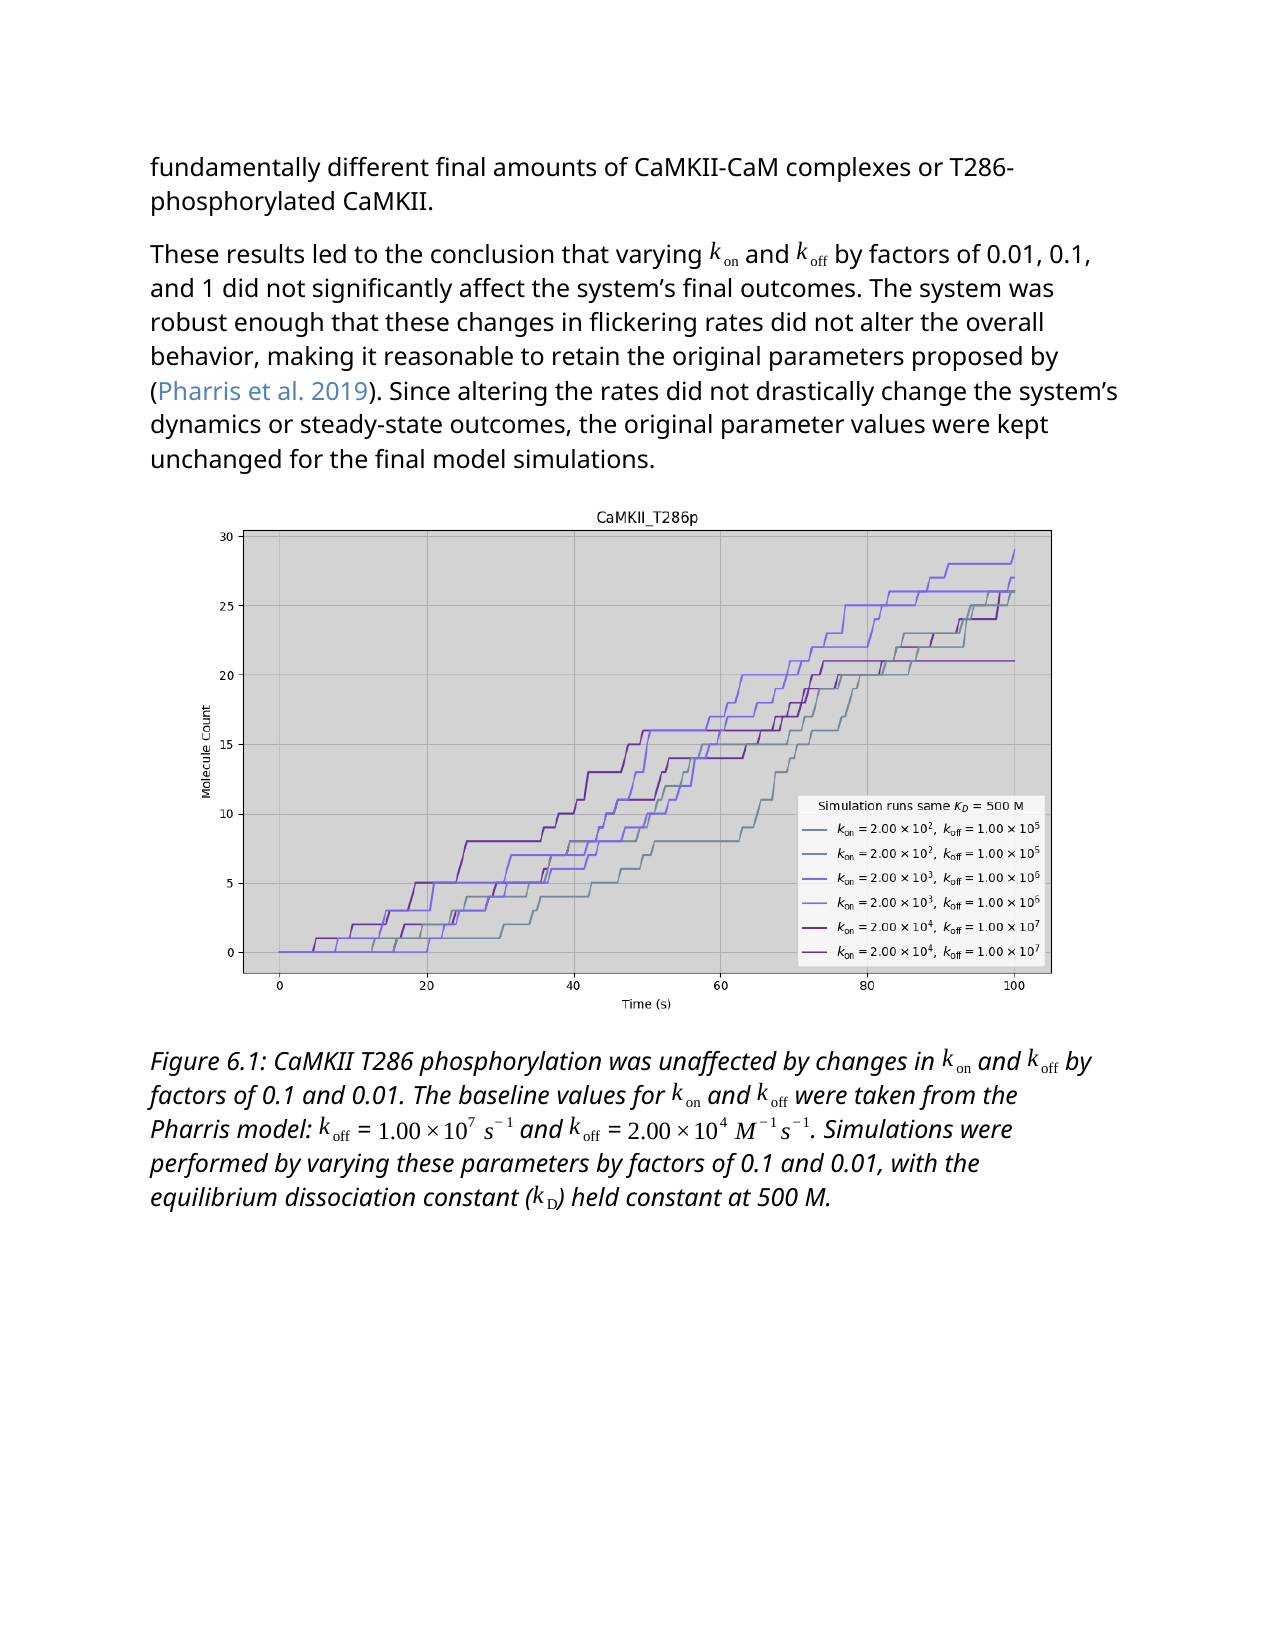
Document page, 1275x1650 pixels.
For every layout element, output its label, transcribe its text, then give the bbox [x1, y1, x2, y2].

text These results led to the conclusion that varying and by factors of 0.01, 0.1, and 1 did not significantly affect the system’s final outcomes. The system was robust enough that these changes in flickering rates did not alter the overall behavior, making it reasonable to retain the original parameters proposed by (Pharris et al. 2019). Since altering the rates did not drastically change the system’s dynamics or steady-state outcomes, the original parameter values were kept unchanged for the final model simulations. [150, 237, 1125, 475]
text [150, 150, 1125, 218]
table_header Figure 6.1: CaMKII T286 phosphorylation was unaffected by changes in and by factors of 0.1 and 0.01. The baseline values for and were taken from the Pharris model: = and = . Simulations were performed by varying these parameters by factors of 0.1 and 0.01, with the equilibrium dissociation constant () held constant at 500 M. [139, 494, 1114, 1226]
picture [188, 497, 1064, 1023]
